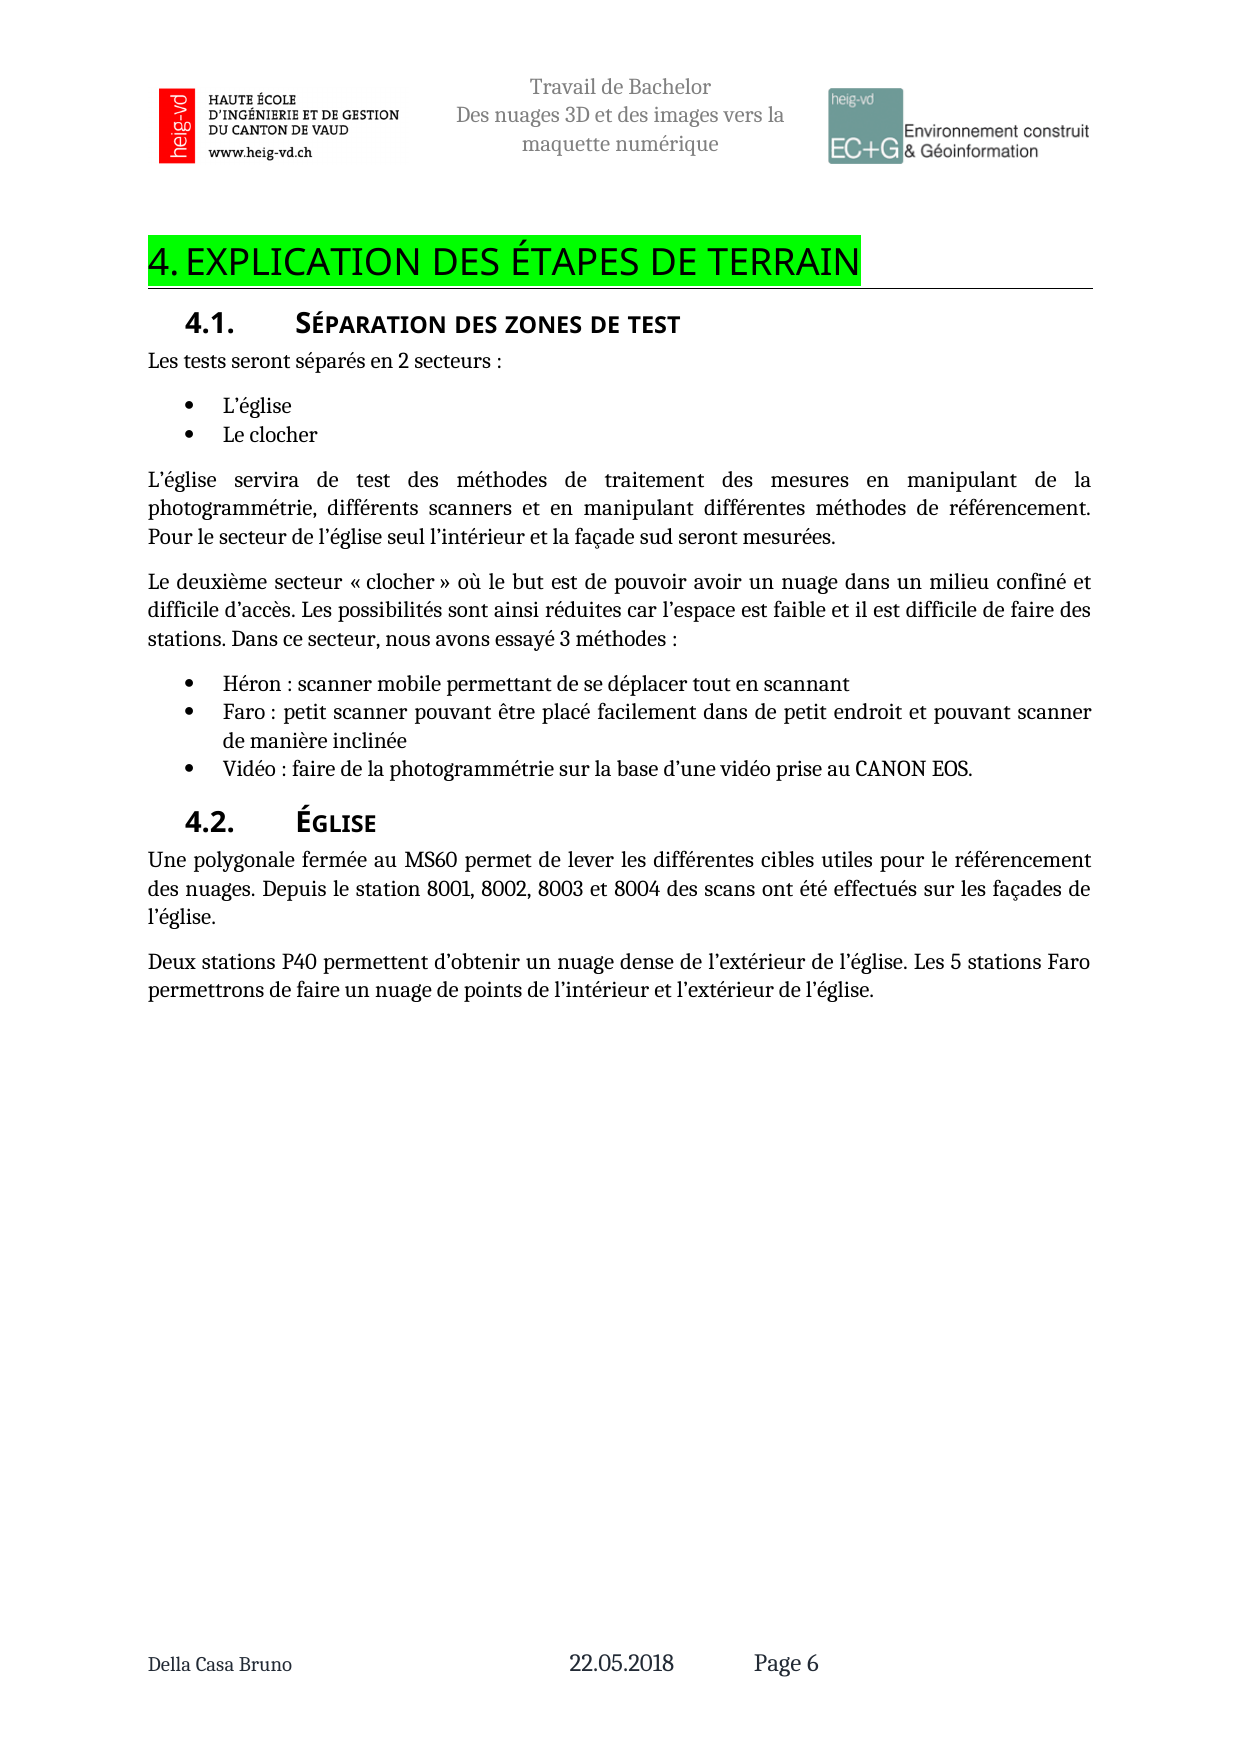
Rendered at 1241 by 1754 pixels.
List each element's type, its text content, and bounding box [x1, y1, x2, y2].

text L’église servira de test des méthodes de traitement des mesures en manipulant de la photogrammétrie, différents scanners et en manipulant différentes méthodes de référencement. Pour le secteur de l’église seul l’intérieur et la façade sud seront mesurées. [148, 467, 1093, 550]
list Vidéo : faire de la photogrammétrie sur la base d’une vidéo prise au CANON EOS. [185, 756, 1093, 782]
text Deux stations P40 permettent d’obtenir un nuage dense de l’extérieur de l’église. Les 5 stations Faro permettrons de faire un nuage de points de l’intérieur et l’extérieur de l’église. [148, 949, 1093, 1004]
text Le deuxième secteur « clocher » où le but est de pouvoir avoir un nuage dans un milieu confiné et difficile d’accès. Les possibilités sont ainsi réduites car l’espace est faible et il est difficile de faire des stations. Dans ce secteur, nous avons essayé 3 méthodes : [148, 568, 1093, 652]
list Héron : scanner mobile permettant de se déplacer tout en scannant [185, 671, 1093, 697]
text Les tests seront séparés en 2 secteurs : [148, 348, 1093, 374]
subtitle Église [185, 801, 1093, 841]
picture [827, 87, 1093, 165]
subtitle Séparation des zones de test [185, 302, 1093, 342]
text Une polygonale fermée au MS60 permet de lever les différentes cibles utiles pour le référencement des nuages. Depuis le station 8001, 8002, 8003 et 8004 des scans ont été effectués sur les façades de l’église. [148, 847, 1093, 930]
list L’église [185, 393, 1093, 419]
list Faro : petit scanner pouvant être placé facilement dans de petit endroit et pouvant scanner de manière inclinée [185, 699, 1093, 754]
picture [147, 87, 410, 165]
list Le clocher [185, 421, 1093, 448]
subtitle Explication des étapes de terrain [148, 235, 1093, 288]
